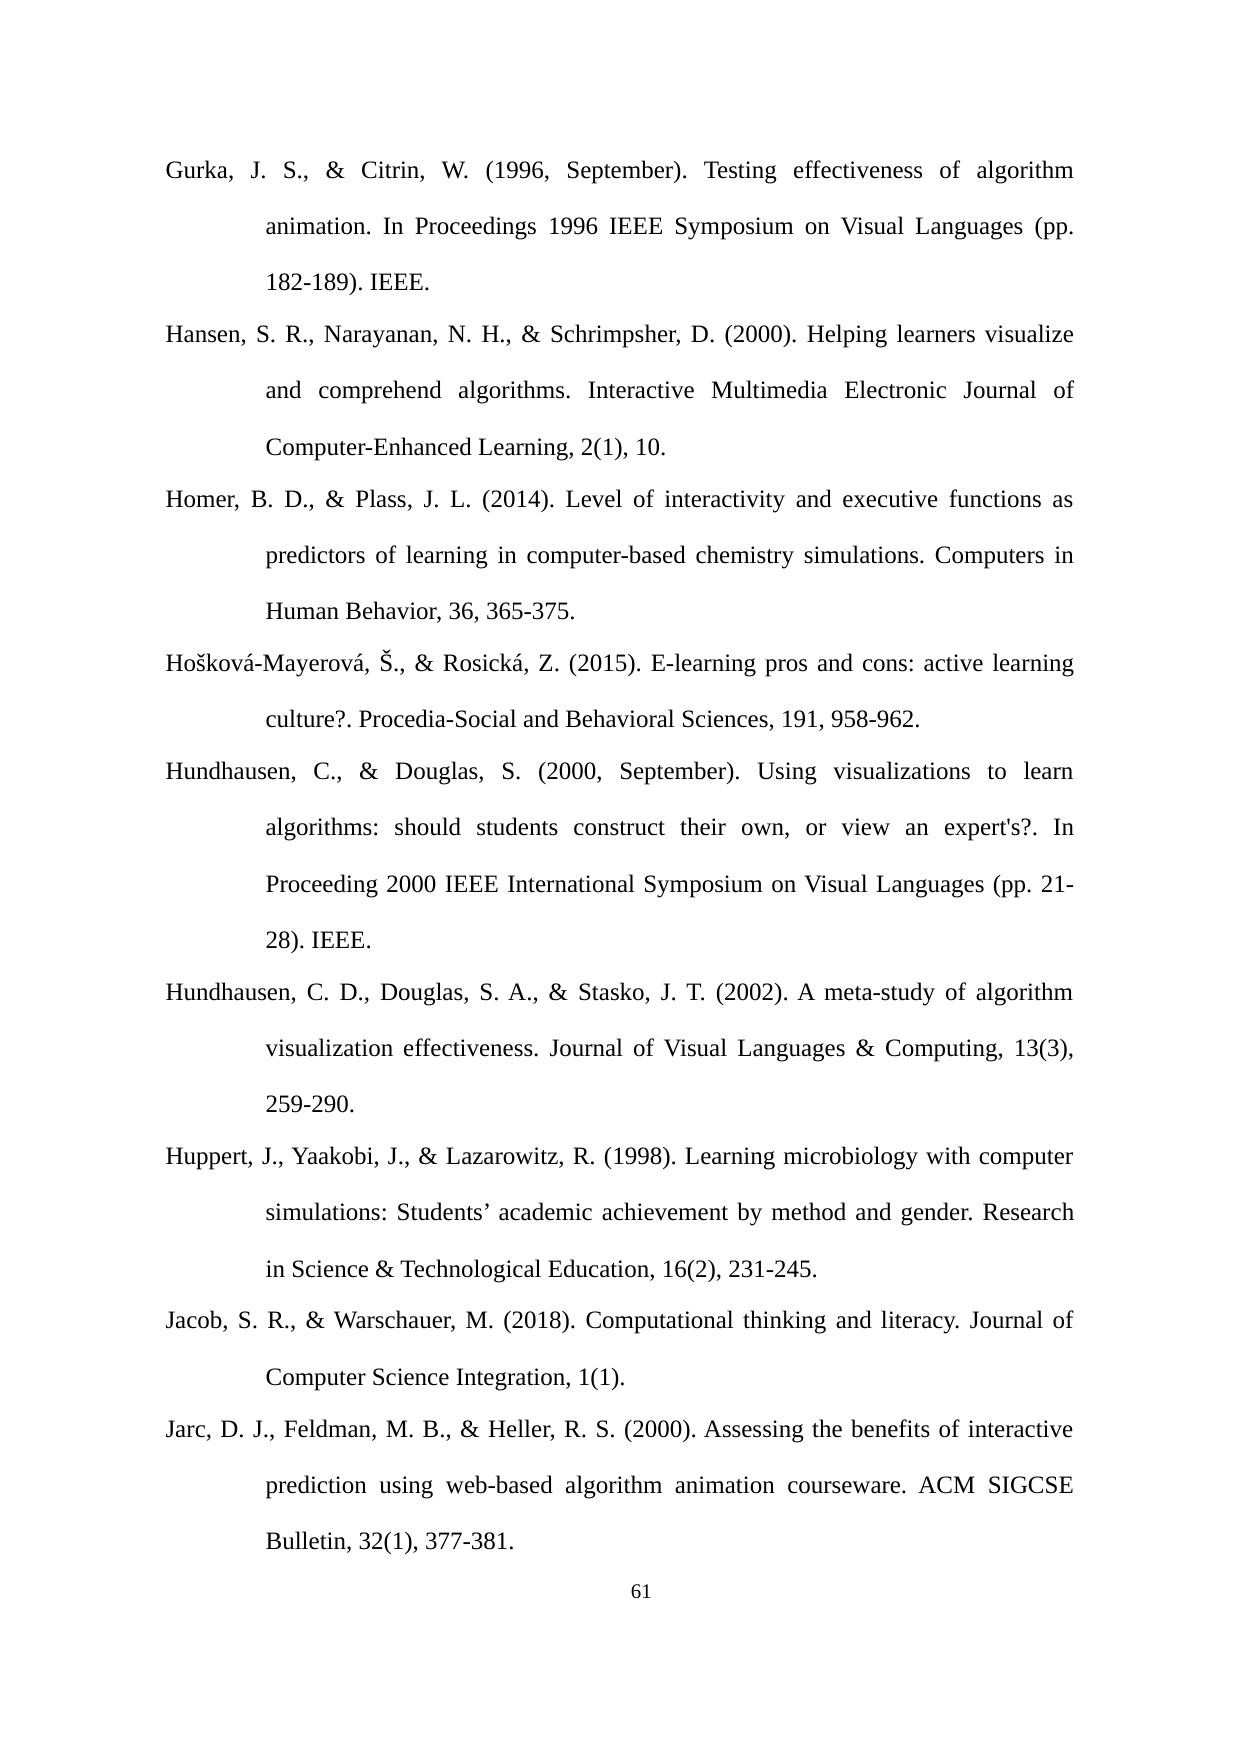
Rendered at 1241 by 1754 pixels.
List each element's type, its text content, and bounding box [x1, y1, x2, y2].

text Homer, B. D., & Plass, J. L. (2014). Level of interactivity and executive functions as predictors of learning in computer-based chemistry simulations. Computers in Human Behavior, 36, 365-375. [165, 479, 1075, 629]
text Hundhausen, C. D., Douglas, S. A., & Stasko, J. T. (2002). A meta-study of algorithm visualization effectiveness. Journal of Visual Languages & Computing, 13(3), 259-290. [165, 972, 1075, 1122]
text Jarc, D. J., Feldman, M. B., & Heller, R. S. (2000). Assessing the benefits of interactive prediction using web-based algorithm animation courseware. ACM SIGCSE Bulletin, 32(1), 377-381. [165, 1409, 1075, 1559]
text Hansen, S. R., Narayanan, N. H., & Schrimpsher, D. (2000). Helping learners visualize and comprehend algorithms. Interactive Multimedia Electronic Journal of Computer-Enhanced Learning, 2(1), 10. [165, 315, 1075, 465]
text Huppert, J., Yaakobi, J., & Lazarowitz, R. (1998). Learning microbiology with computer simulations: Students’ academic achievement by method and gender. Research in Science & Technological Education, 16(2), 231-245. [165, 1137, 1075, 1287]
text Hundhausen, C., & Douglas, S. (2000, September). Using visualizations to learn algorithms: should students construct their own, or view an expert's?. In Proceeding 2000 IEEE International Symposium on Visual Languages (pp. 21-28). IEEE. [165, 752, 1075, 958]
text Hošková-Mayerová, Š., & Rosická, Z. (2015). E-learning pros and cons: active learning culture?. Procedia-Social and Behavioral Sciences, 191, 958-962. [165, 644, 1075, 737]
text Gurka, J. S., & Citrin, W. (1996, September). Testing effectiveness of algorithm animation. In Proceedings 1996 IEEE Symposium on Visual Languages (pp. 182-189). IEEE. [165, 151, 1075, 301]
text Jacob, S. R., & Warschauer, M. (2018). Computational thinking and literacy. Journal of Computer Science Integration, 1(1). [165, 1301, 1075, 1395]
